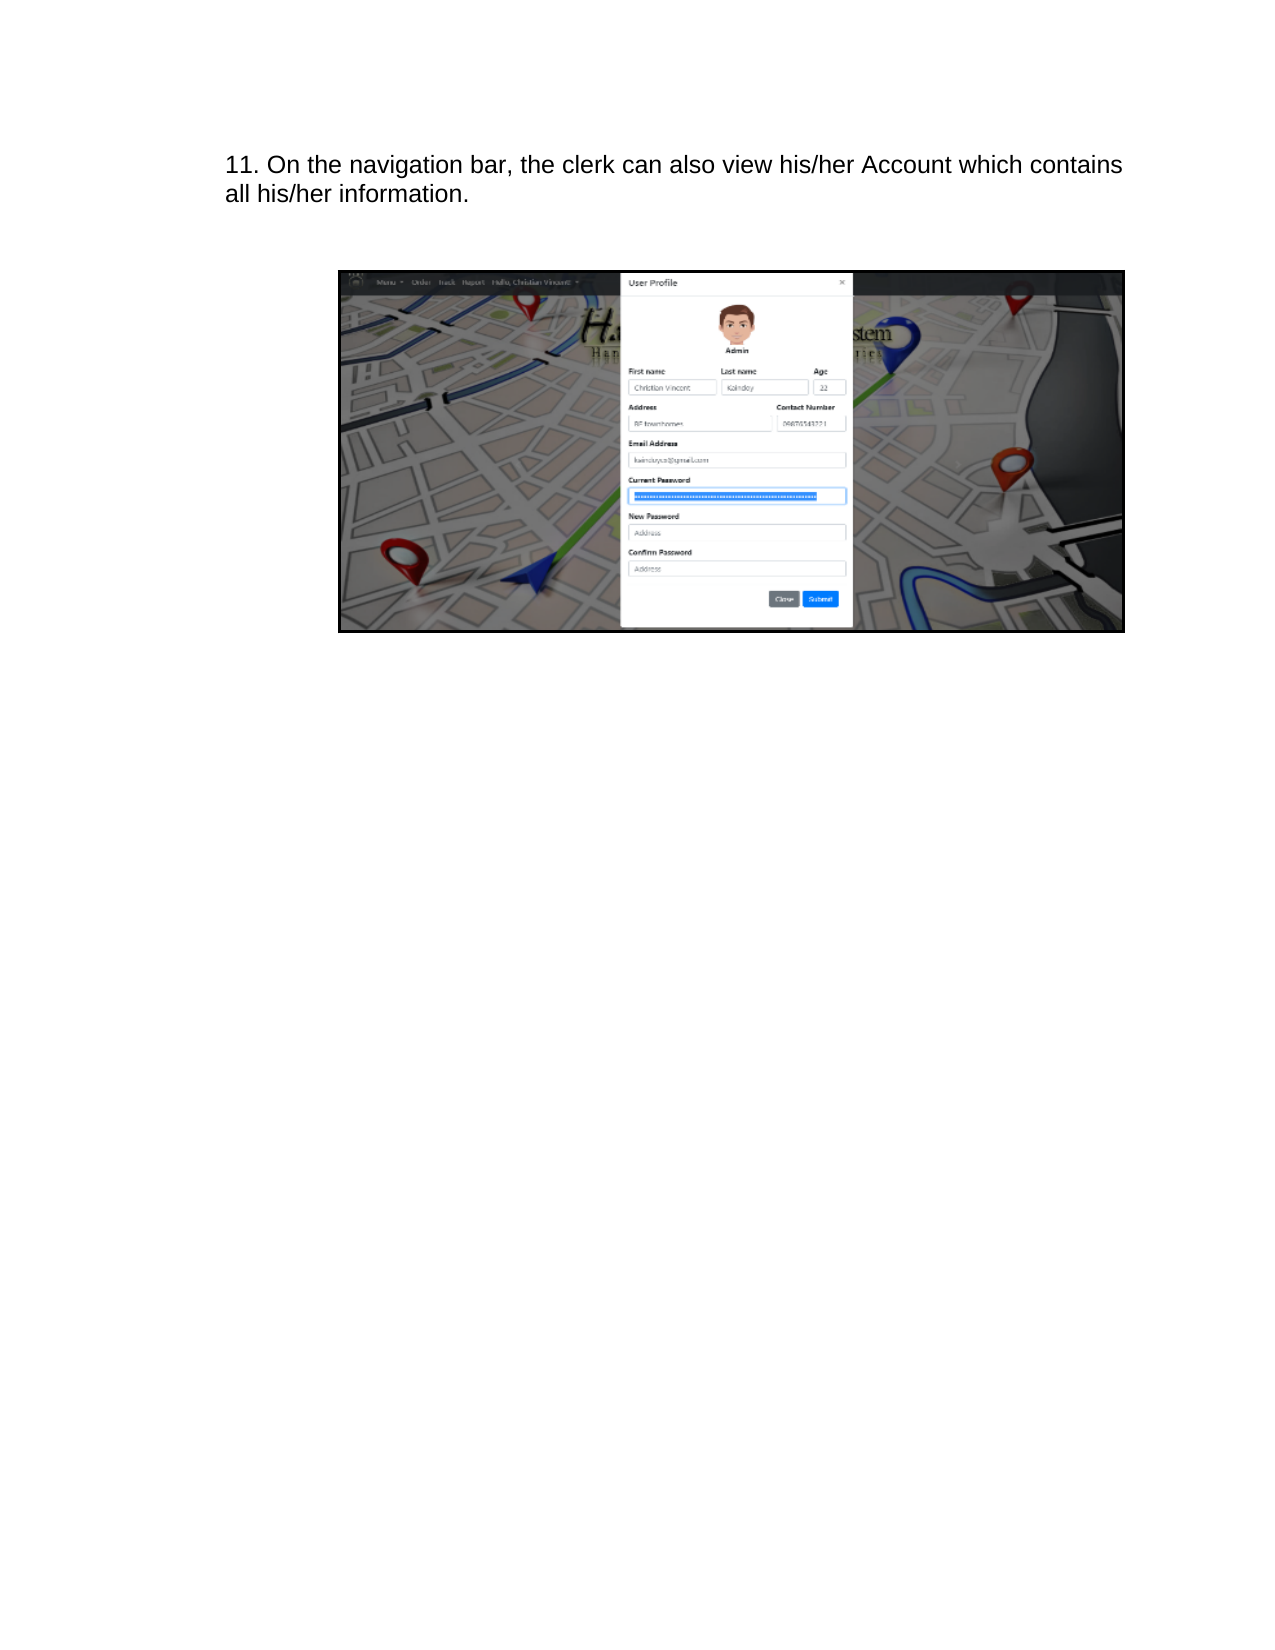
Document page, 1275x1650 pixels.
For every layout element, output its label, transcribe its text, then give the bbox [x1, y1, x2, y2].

text 11. On the navigation bar, the clerk can also view his/her Account which contains all his/her information. [225, 150, 1125, 207]
picture [341, 273, 1122, 630]
